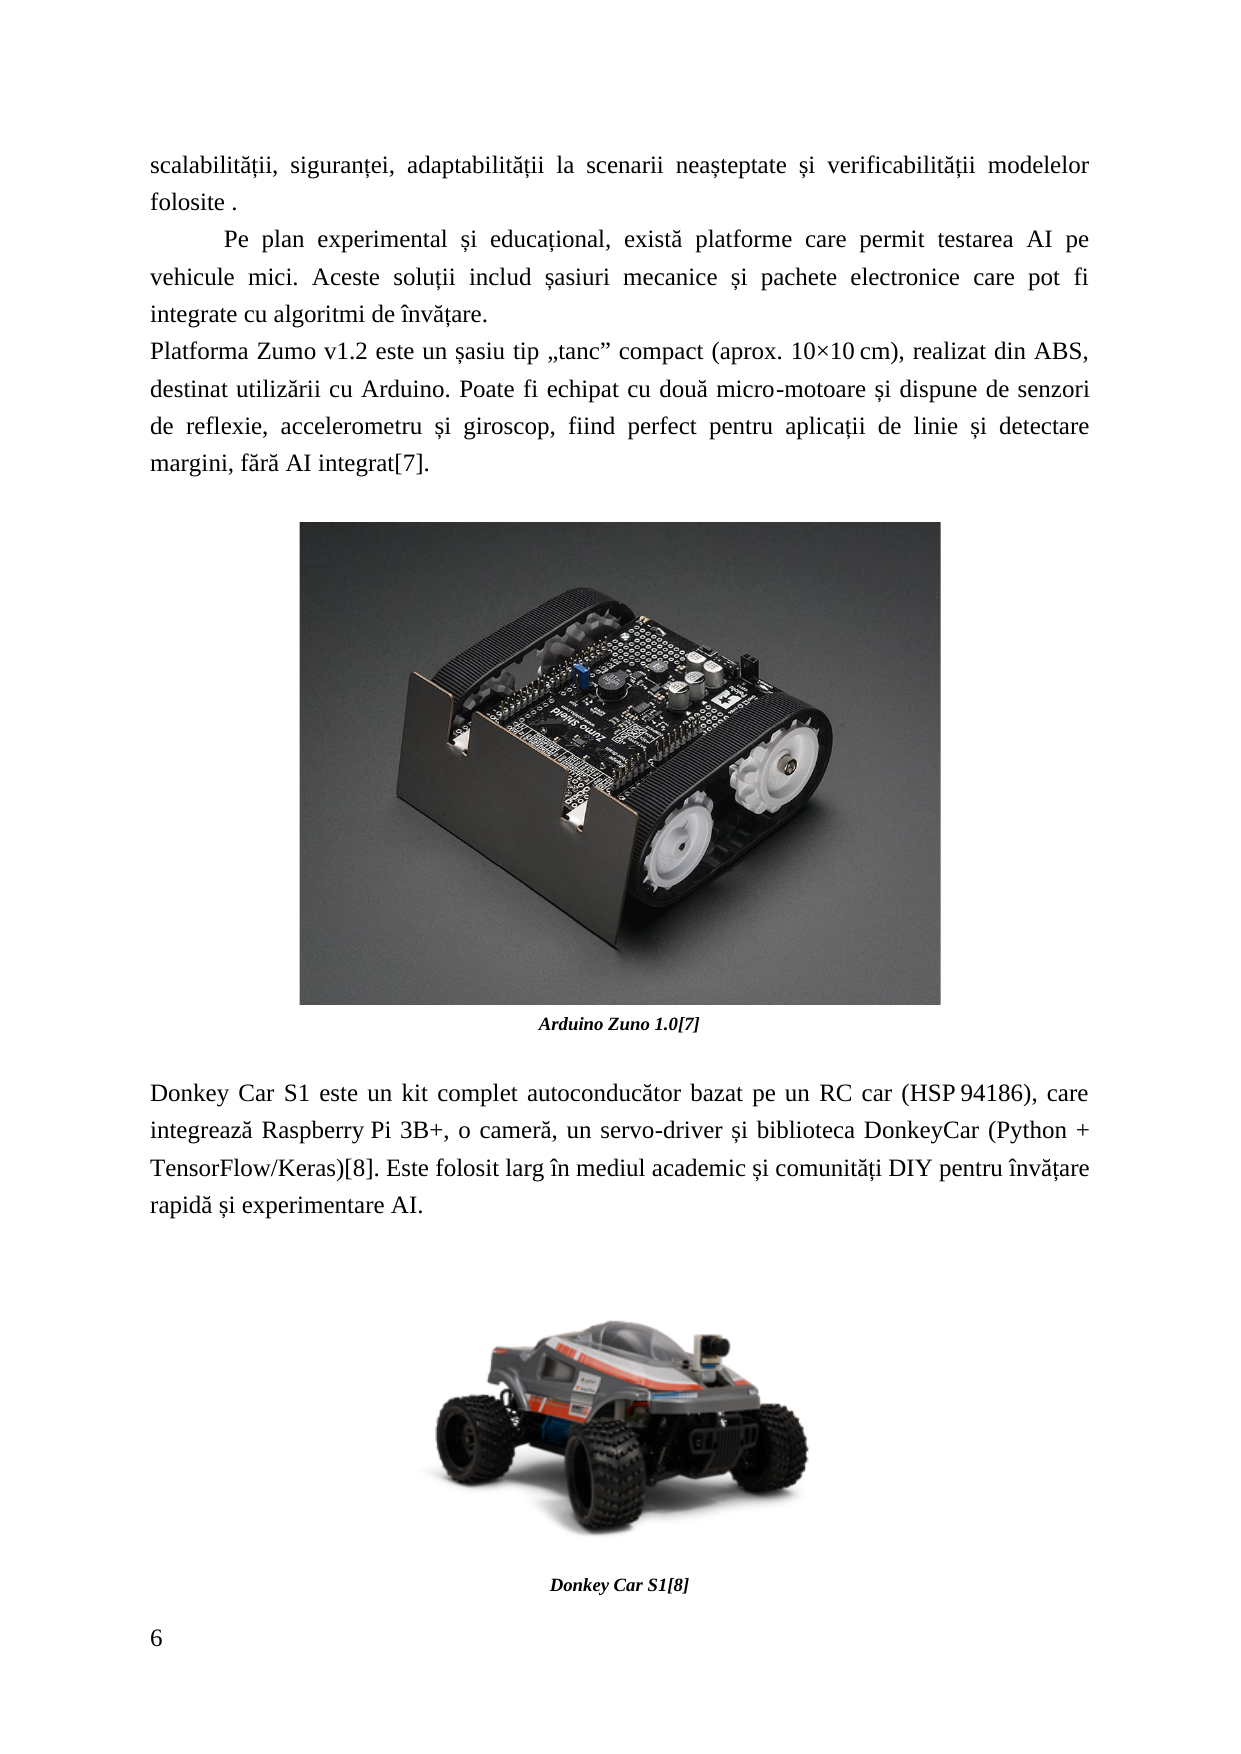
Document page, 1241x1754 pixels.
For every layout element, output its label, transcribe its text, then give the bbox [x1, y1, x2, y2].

picture [395, 1264, 845, 1565]
text Platforma Zumo v1.2 este un șasiu tip „tanc” compact (aprox. 10×10 cm), realizat din ABS, destinat utilizării cu Arduino. Poate fi echipat cu două micro-motoare și dispune de senzori de reflexie, accelerometru și giroscop, fiind perfect pentru aplicații de linie și detectare margini, fără AI integrat[7]. [150, 336, 1090, 477]
text Donkey Car S1[8] [150, 1573, 1090, 1595]
picture [299, 522, 941, 1005]
text Arduino Zuno 1.0[7] [150, 1013, 1090, 1034]
text Pe plan experimental și educațional, există platforme care permit testarea AI pe vehicule mici. Aceste soluții includ șasiuri mecanice și pachete electronice care pot fi integrate cu algoritmi de învățare. [150, 224, 1090, 328]
text Donkey Car S1 este un kit complet autoconducător bazat pe un RC car (HSP 94186), care integrează Raspberry Pi 3B+, o cameră, un servo‑driver și biblioteca DonkeyCar (Python + TensorFlow/Keras)[8]. Este folosit larg în mediul academic și comunități DIY pentru învățare rapidă și experimentare AI. [150, 1078, 1090, 1219]
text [150, 150, 1090, 216]
